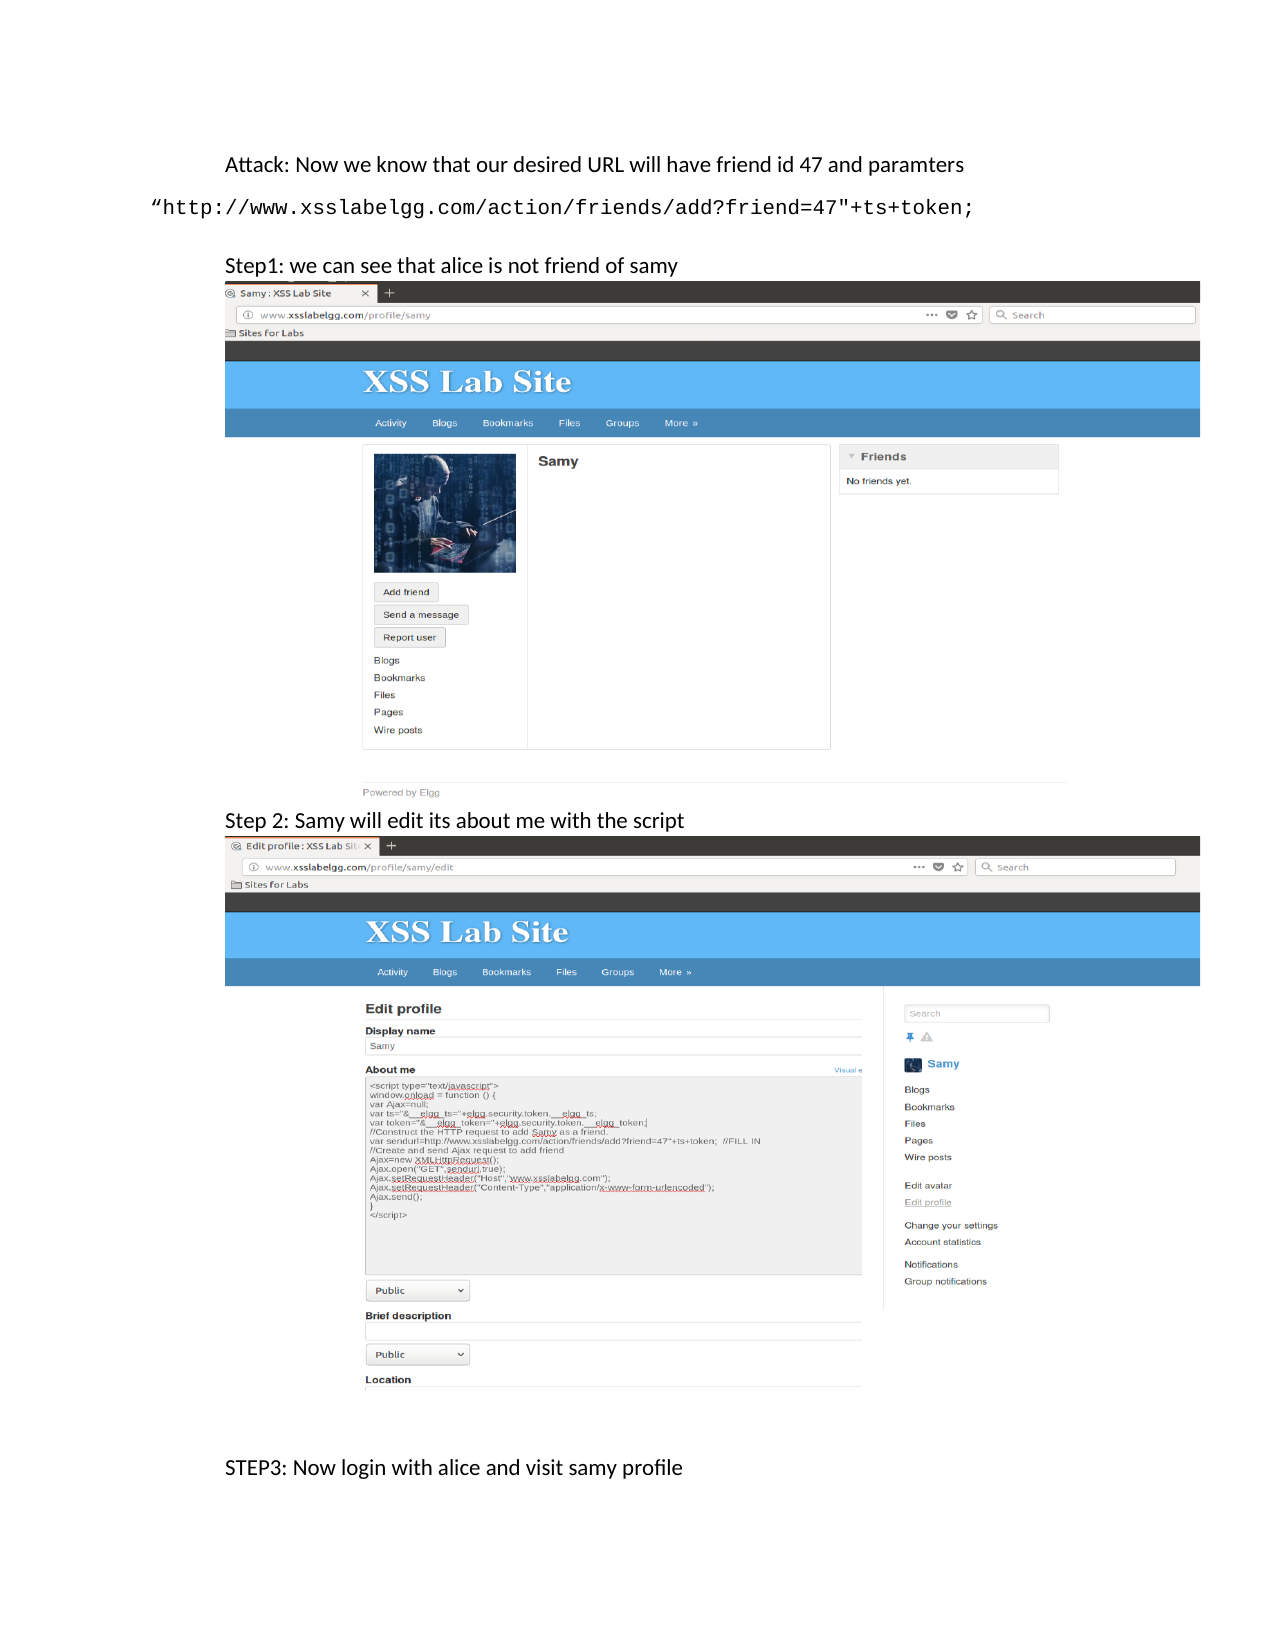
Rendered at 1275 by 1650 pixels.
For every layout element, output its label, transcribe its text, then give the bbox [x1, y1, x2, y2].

list STEP3: Now login with alice and visit samy profile [225, 1453, 1125, 1481]
list Step 2: Samy will edit its about me with the script [225, 806, 1125, 834]
picture [225, 836, 1200, 1391]
picture [225, 281, 1200, 805]
text “http://www.xsslabelgg.com/action/friends/add?friend=47"+ts+token; [150, 197, 1125, 221]
list Attack: Now we know that our desired URL will have friend id 47 and paramters [225, 150, 1125, 178]
list Step1: we can see that alice is not friend of samy [225, 251, 1125, 279]
